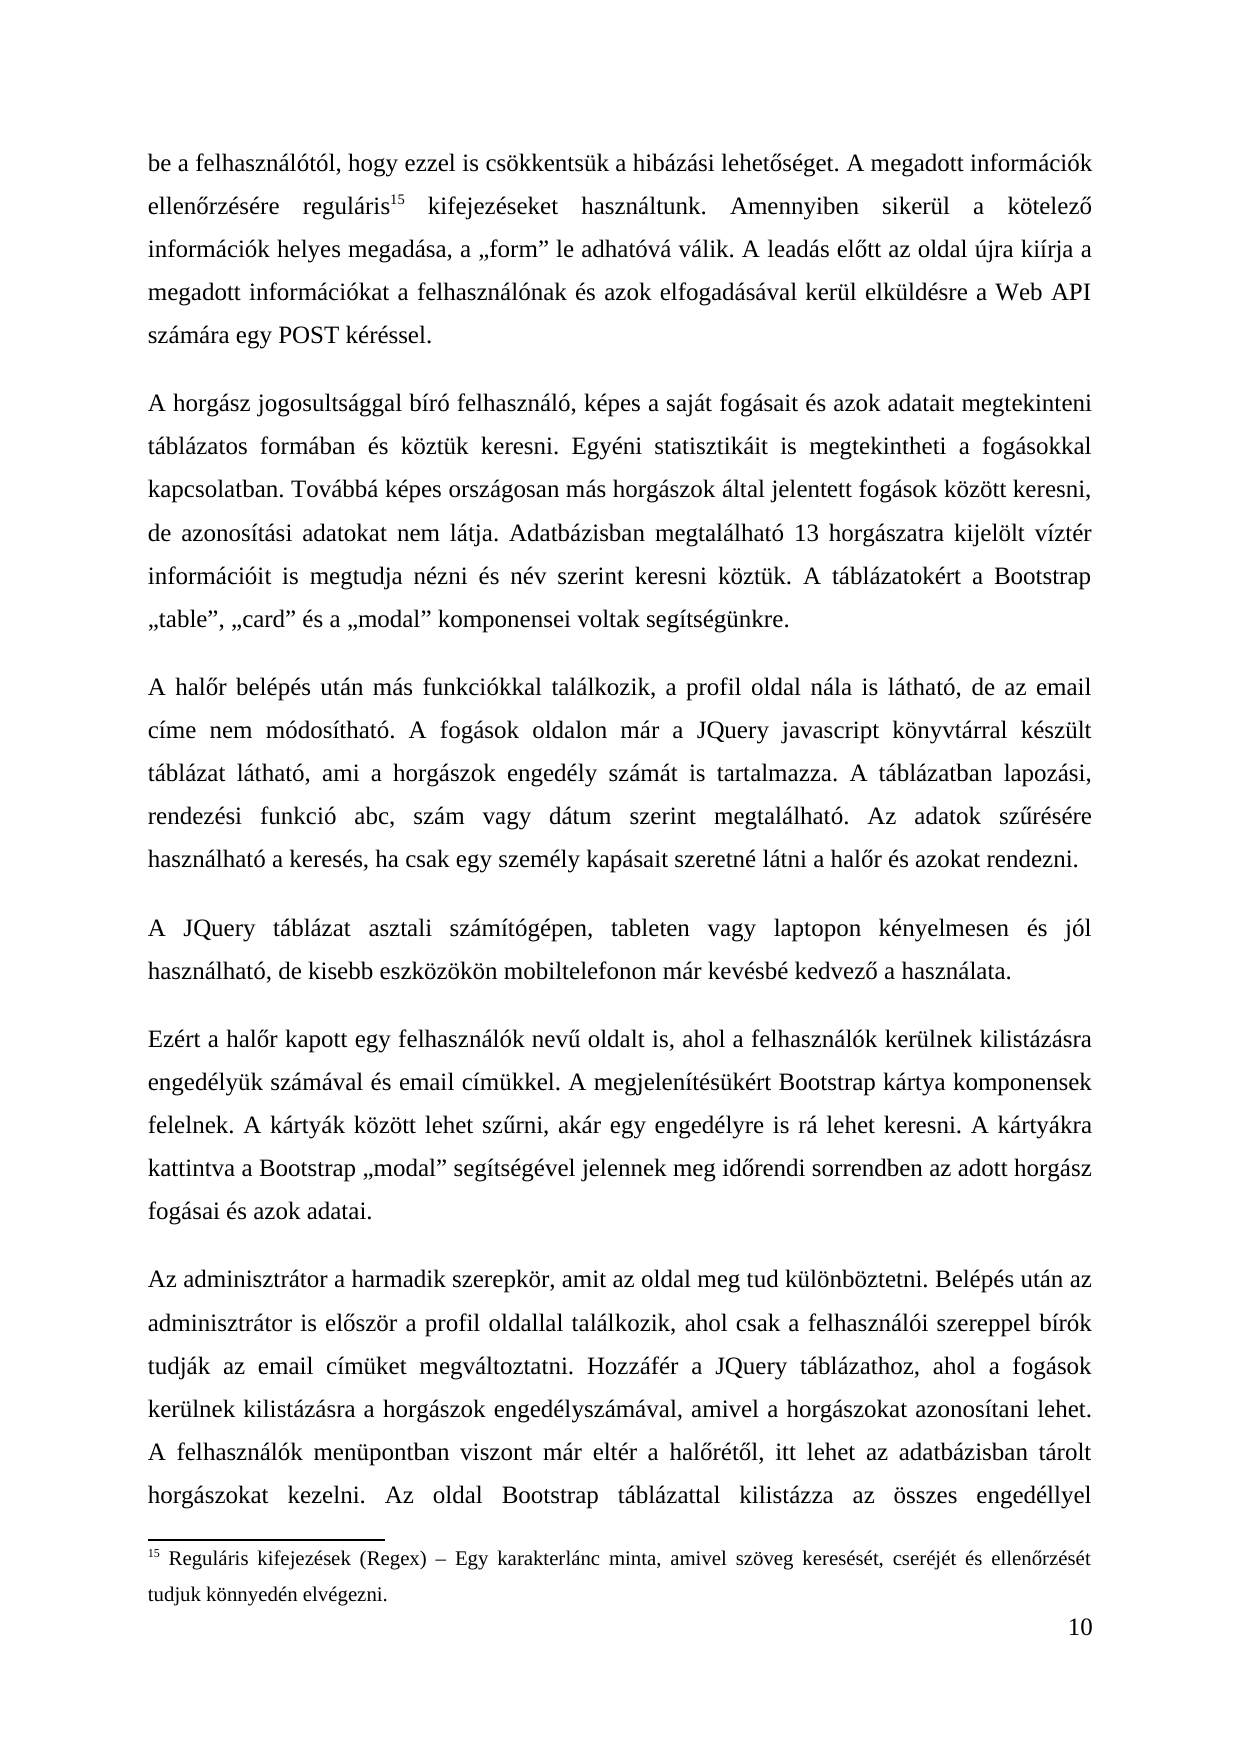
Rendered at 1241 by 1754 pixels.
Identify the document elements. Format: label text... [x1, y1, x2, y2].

text A JQuery táblázat asztali számítógépen, tableten vagy laptopon kényelmesen és jól használható, de kisebb eszközökön mobiltelefonon már kevésbé kedvező a használata. [148, 913, 1093, 984]
text Ezért a halőr kapott egy felhasználók nevű oldalt is, ahol a felhasználók kerülnek kilistázásra engedélyük számával és email címükkel. A megjelenítésükért Bootstrap kártya komponensek felelnek. A kártyák között lehet szűrni, akár egy engedélyre is rá lehet keresni. A kártyákra kattintva a Bootstrap „modal” segítségével jelennek meg időrendi sorrendben az adott horgász fogásai és azok adatai. [148, 1024, 1093, 1225]
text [148, 1264, 1093, 1509]
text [148, 148, 1093, 349]
text A horgász jogosultsággal bíró felhasználó, képes a saját fogásait és azok adatait megtekinteni táblázatos formában és köztük keresni. Egyéni statisztikáit is megtekintheti a fogásokkal kapcsolatban. Továbbá képes országosan más horgászok által jelentett fogások között keresni, de azonosítási adatokat nem látja. Adatbázisban megtalálható 13 horgászatra kijelölt víztér információit is megtudja nézni és név szerint keresni köztük. A táblázatokért a Bootstrap „table”, „card” és a „modal” komponensei voltak segítségünkre. [148, 388, 1093, 633]
text A halőr belépés után más funkciókkal találkozik, a profil oldal nála is látható, de az email címe nem módosítható. A fogások oldalon már a JQuery javascript könyvtárral készült táblázat látható, ami a horgászok engedély számát is tartalmazza. A táblázatban lapozási, rendezési funkció abc, szám vagy dátum szerint megtalálható. Az adatok szűrésére használható a keresés, ha csak egy személy kapásait szeretné látni a halőr és azokat rendezni. [148, 672, 1093, 873]
